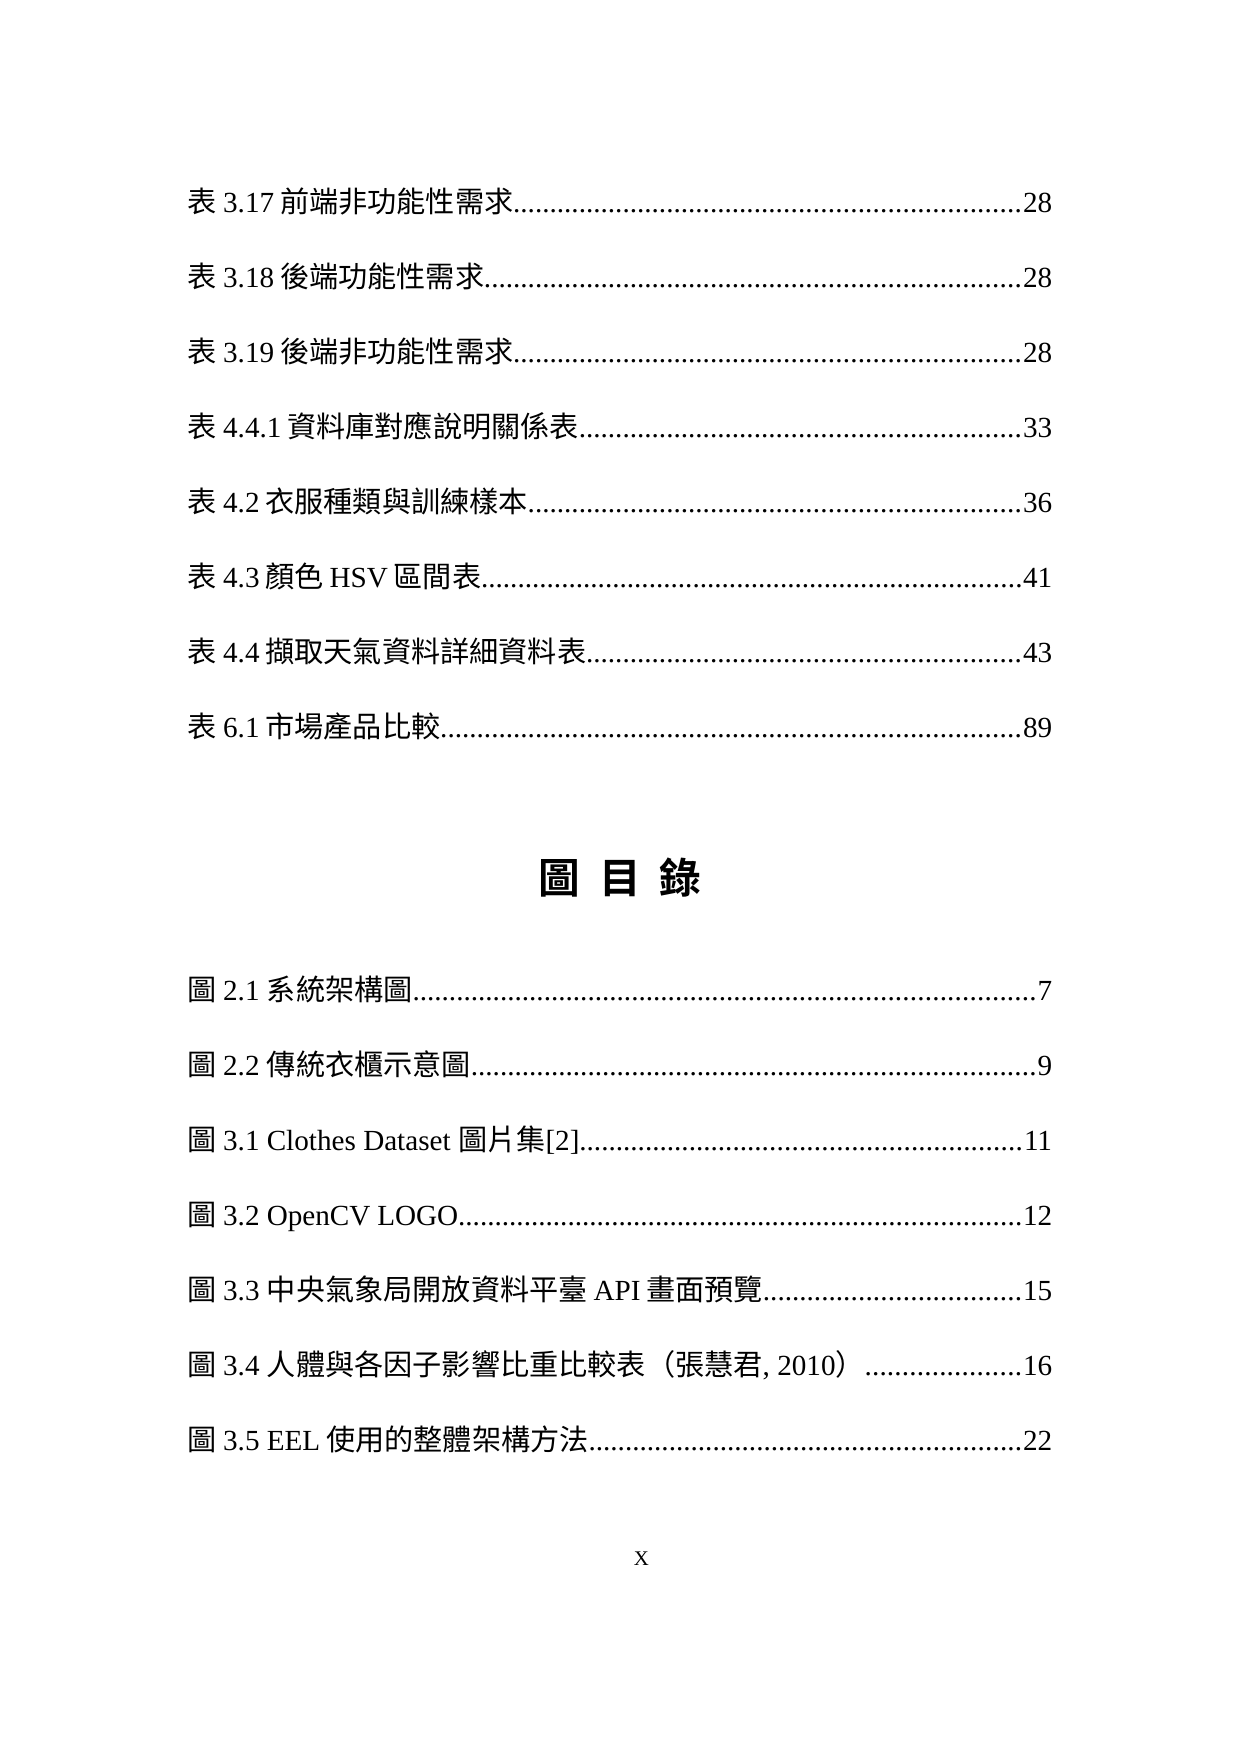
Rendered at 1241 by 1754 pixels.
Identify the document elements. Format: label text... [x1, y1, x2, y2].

text 表 4.2衣服種類與訓練樣本 36 [187, 463, 1053, 538]
text 表 6.1市場產品比較 89 [187, 688, 1053, 763]
text 圖 2.2 傳統衣櫃示意圖 9 [187, 1025, 1053, 1100]
text 圖 3.1 Clothes Dataset 圖片集[2] 11 [187, 1100, 1053, 1175]
text 表 3.17前端非功能性需求 28 [187, 163, 1053, 238]
text 圖 2.1 系統架構圖 7 [187, 950, 1053, 1025]
text 表 4.3顏色HSV區間表 41 [187, 538, 1053, 613]
text 表 4.4.1資料庫對應說明關係表 33 [187, 388, 1053, 463]
text 圖 3.2 OpenCV LOGO 12 [187, 1175, 1053, 1250]
text 圖 3.3 中央氣象局開放資料平臺API畫面預覽 15 [187, 1250, 1053, 1325]
text 圖 3.5 EEL使用的整體架構方法 22 [187, 1400, 1053, 1475]
text 圖 3.4 人體與各因子影響比重比較表（張慧君, 2010） 16 [187, 1325, 1053, 1400]
text 表 3.18後端功能性需求 28 [187, 238, 1053, 313]
text 圖 目 錄 [187, 838, 1053, 913]
text 表 4.4擷取天氣資料詳細資料表 43 [187, 613, 1053, 688]
text 表 3.19後端非功能性需求 28 [187, 313, 1053, 388]
